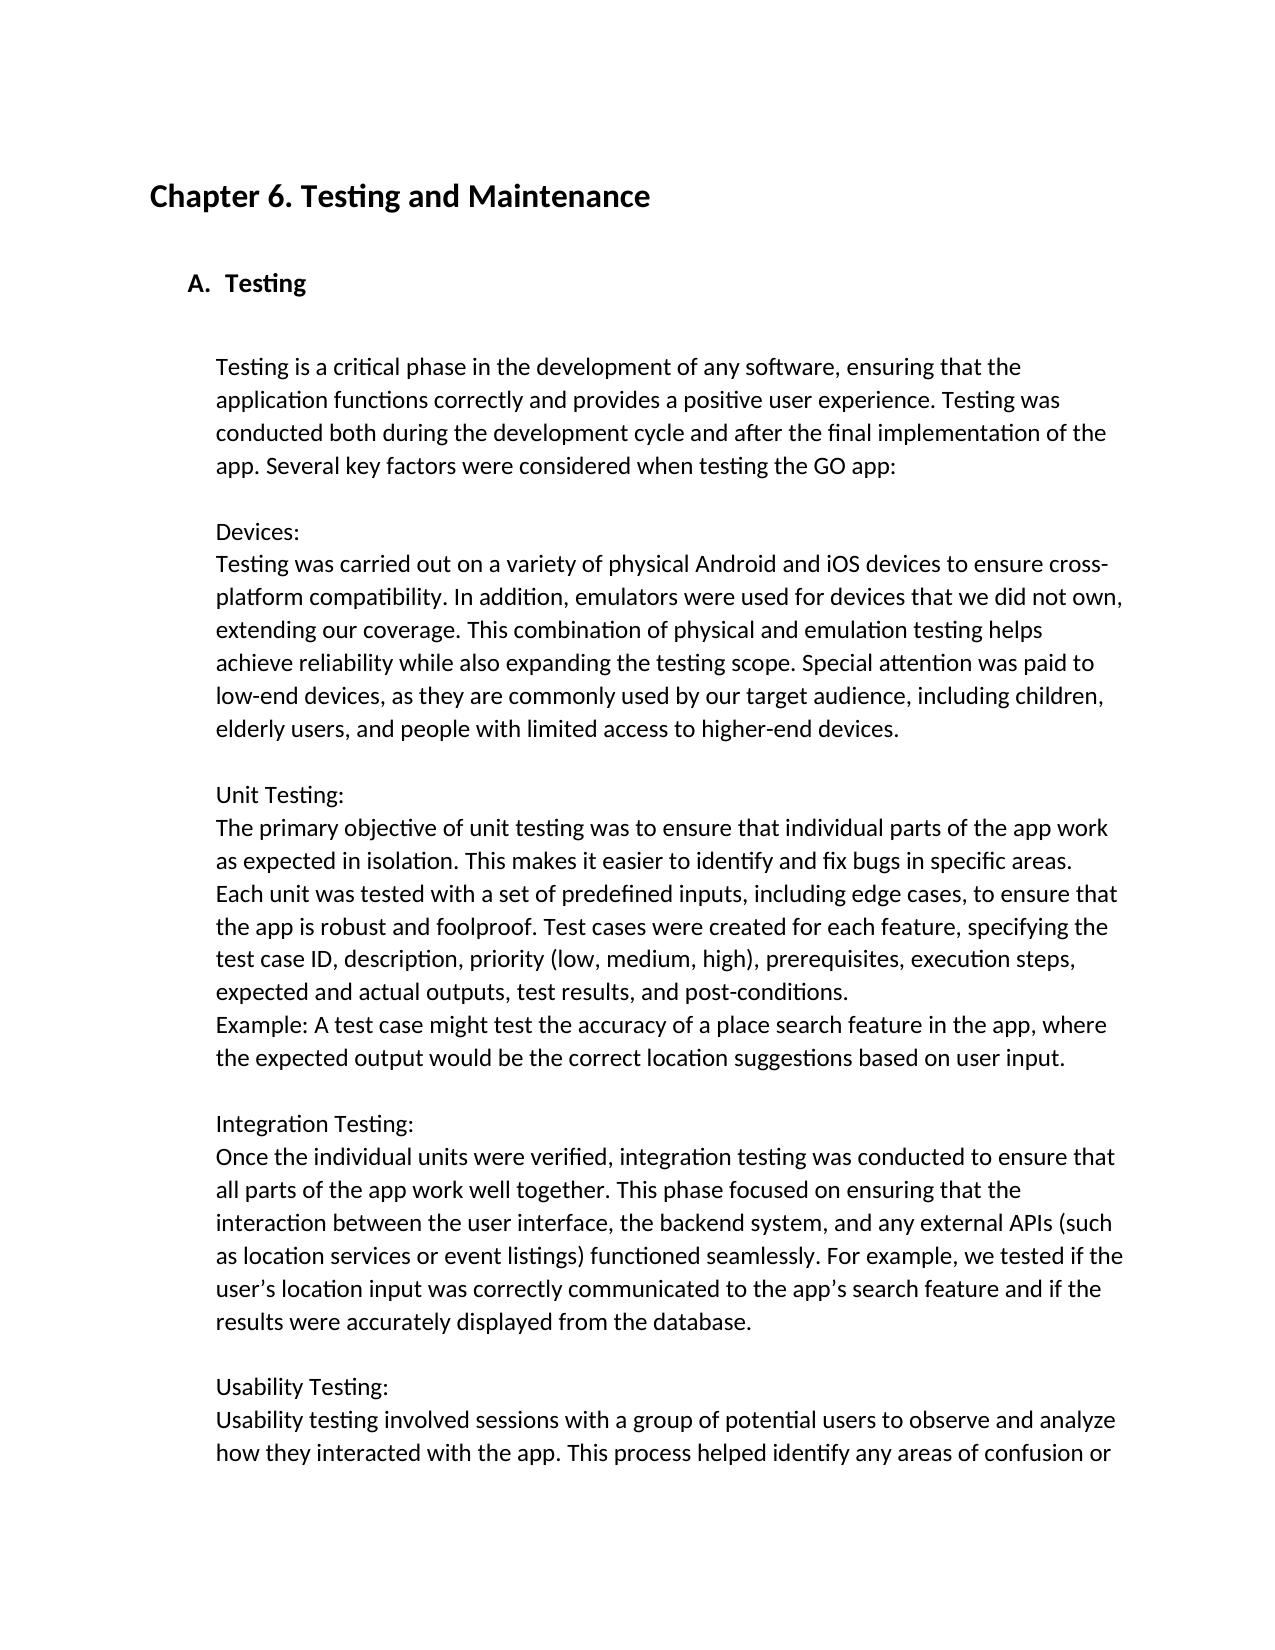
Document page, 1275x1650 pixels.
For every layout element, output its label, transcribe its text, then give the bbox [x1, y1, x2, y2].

list Unit Testing: [216, 779, 1125, 809]
subtitle Chapter 6. Testing and Maintenance [150, 175, 1125, 216]
list The primary objective of unit testing was to ensure that individual parts of the app work as expected in isolation. This makes it easier to identify and fix bugs in specific areas. Each unit was tested with a set of predefined inputs, including edge cases, to ensure that the app is robust and foolproof. Test cases were created for each feature, specifying the test case ID, description, priority (low, medium, high), prerequisites, execution steps, expected and actual outputs, test results, and post-conditions. [216, 812, 1125, 1007]
list Integration Testing: [216, 1108, 1125, 1139]
list Example: A test case might test the accuracy of a place search feature in the app, where the expected output would be the correct location suggestions based on user input. [216, 1009, 1125, 1073]
list Devices: [216, 516, 1125, 546]
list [216, 1404, 1125, 1468]
subtitle Testing [187, 266, 1125, 299]
list Testing is a critical phase in the development of any software, ensuring that the application functions correctly and provides a positive user experience. Testing was conducted both during the development cycle and after the final implementation of the app. Several key factors were considered when testing the GO app: [216, 351, 1125, 480]
list Testing was carried out on a variety of physical Android and iOS devices to ensure cross-platform compatibility. In addition, emulators were used for devices that we did not own, extending our coverage. This combination of physical and emulation testing helps achieve reliability while also expanding the testing scope. Special attention was paid to low-end devices, as they are commonly used by our target audience, including children, elderly users, and people with limited access to higher-end devices. [216, 548, 1125, 744]
list Usability Testing: [216, 1371, 1125, 1402]
list Once the individual units were verified, integration testing was conducted to ensure that all parts of the app work well together. This phase focused on ensuring that the interaction between the user interface, the backend system, and any external APIs (such as location services or event listings) functioned seamlessly. For example, we tested if the user’s location input was correctly communicated to the app’s search feature and if the results were accurately displayed from the database. [216, 1141, 1125, 1336]
